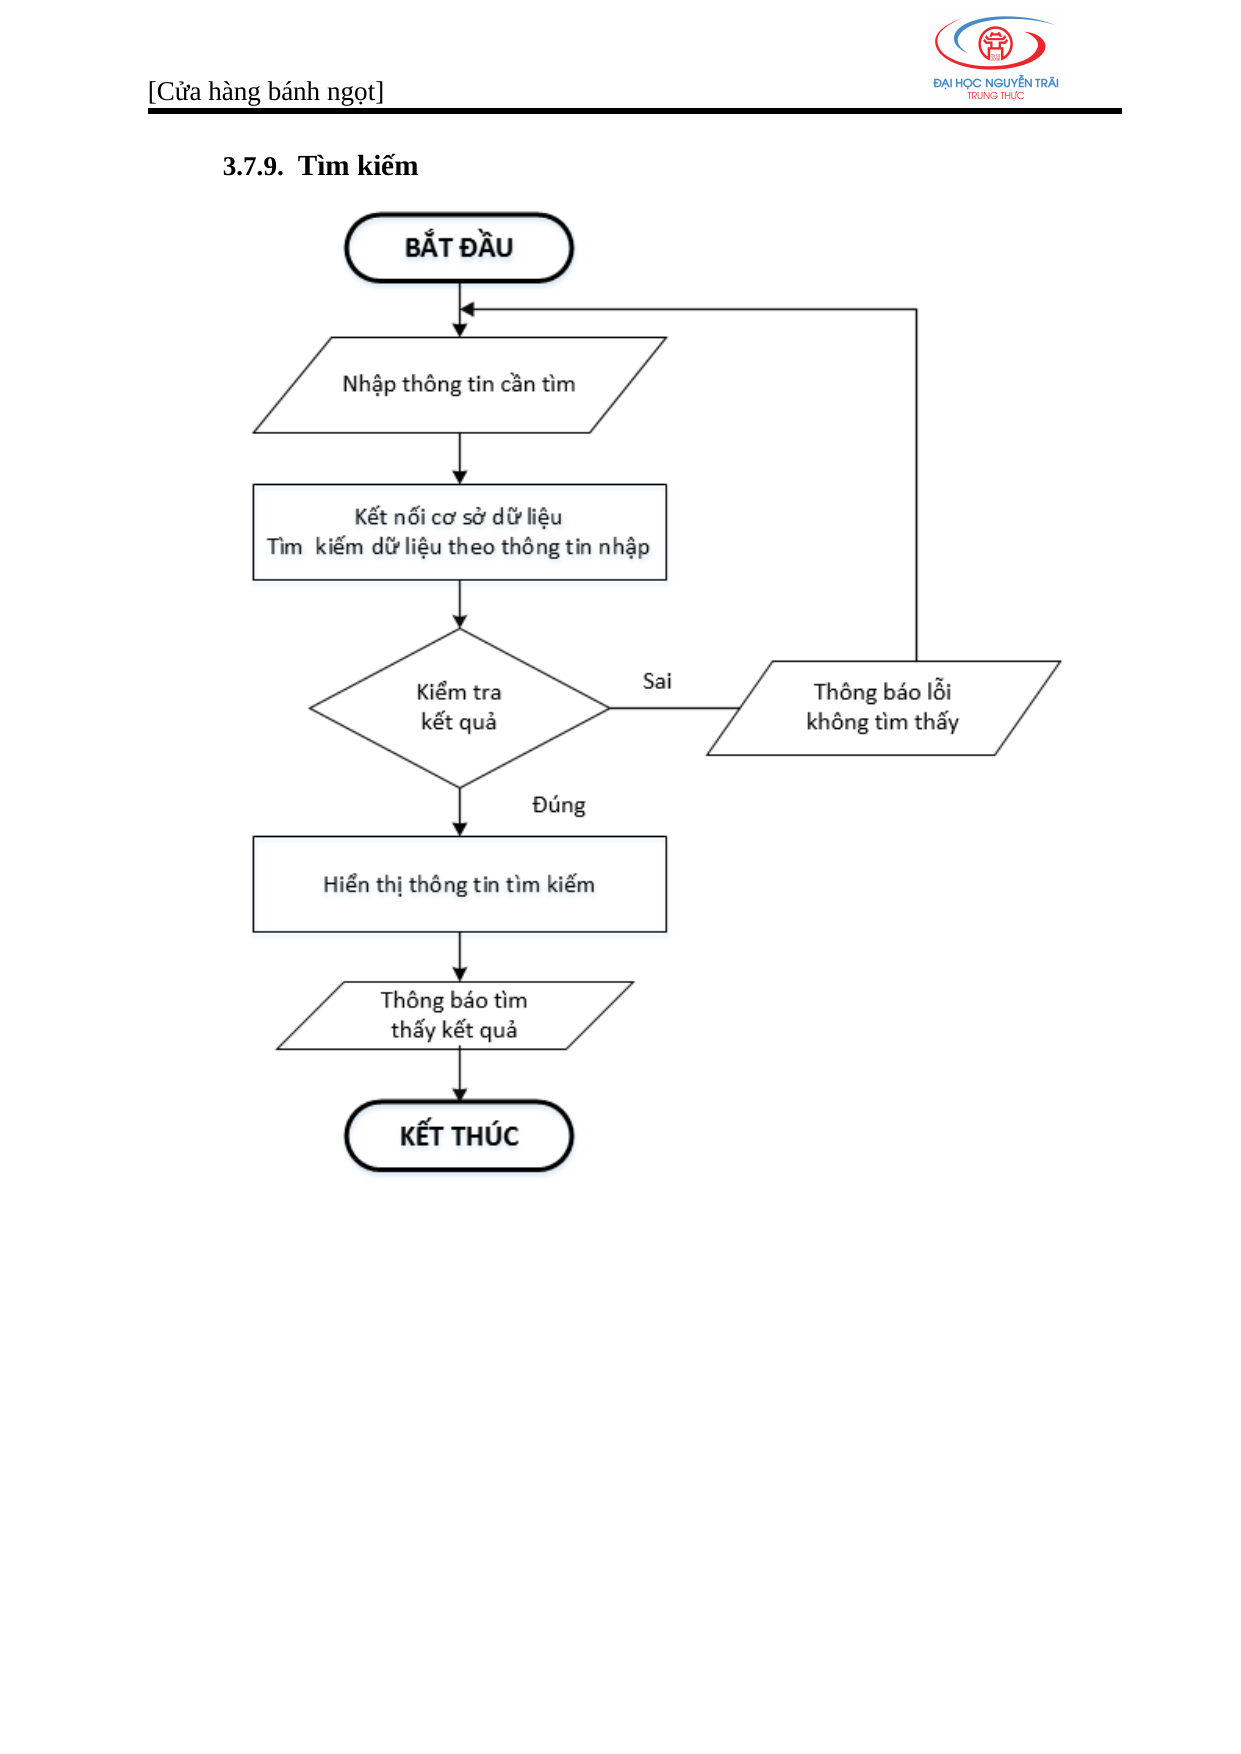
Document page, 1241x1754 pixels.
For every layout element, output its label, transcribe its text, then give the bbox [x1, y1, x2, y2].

picture [926, 11, 1065, 104]
picture [196, 193, 1074, 1188]
subtitle Tìm kiếm [223, 148, 1122, 181]
